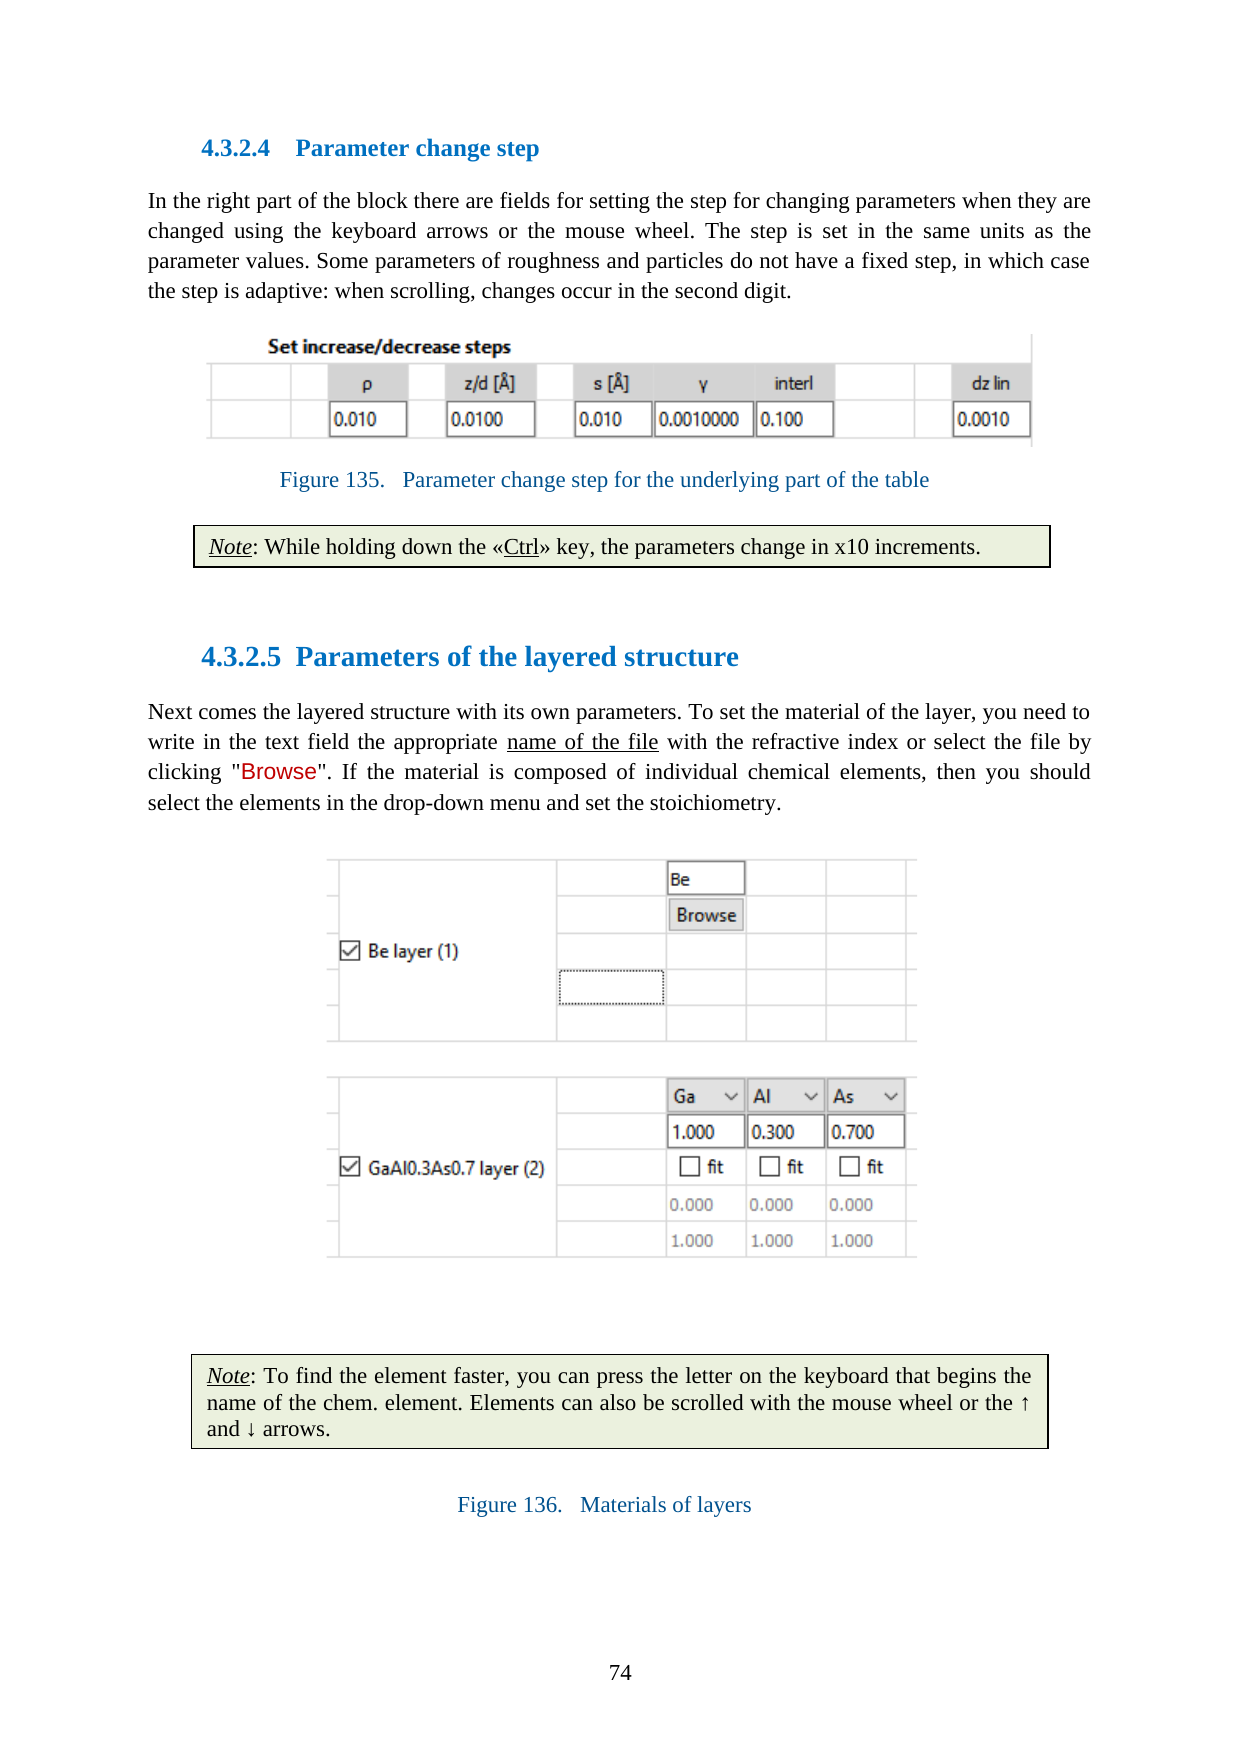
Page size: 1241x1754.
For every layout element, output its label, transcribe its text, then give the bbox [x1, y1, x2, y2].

picture [326, 850, 918, 1269]
picture [206, 334, 1039, 447]
text In the right part of the block there are fields for setting the step for changing parameters when they are changed using the keyboard arrows or the mouse wheel. The step is set in the same units as the parameter values. Some parameters of roughness and particles do not have a fixed step, in which case the step is adaptive: when scrolling, changes occur in the second digit. [148, 187, 1093, 304]
text Next comes the layered structure with its own parameters. To set the material of the layer, you need to write in the text field the appropriate name of the file with the refractive index or select the file by clicking "Browse". If the material is composed of individual chemical elements, then you should select the elements in the drop-down menu and set the stoichiometry. [148, 698, 1093, 815]
subtitle Parameters of the layered structure [201, 533, 1093, 673]
subtitle Parameter change step [201, 133, 1093, 162]
